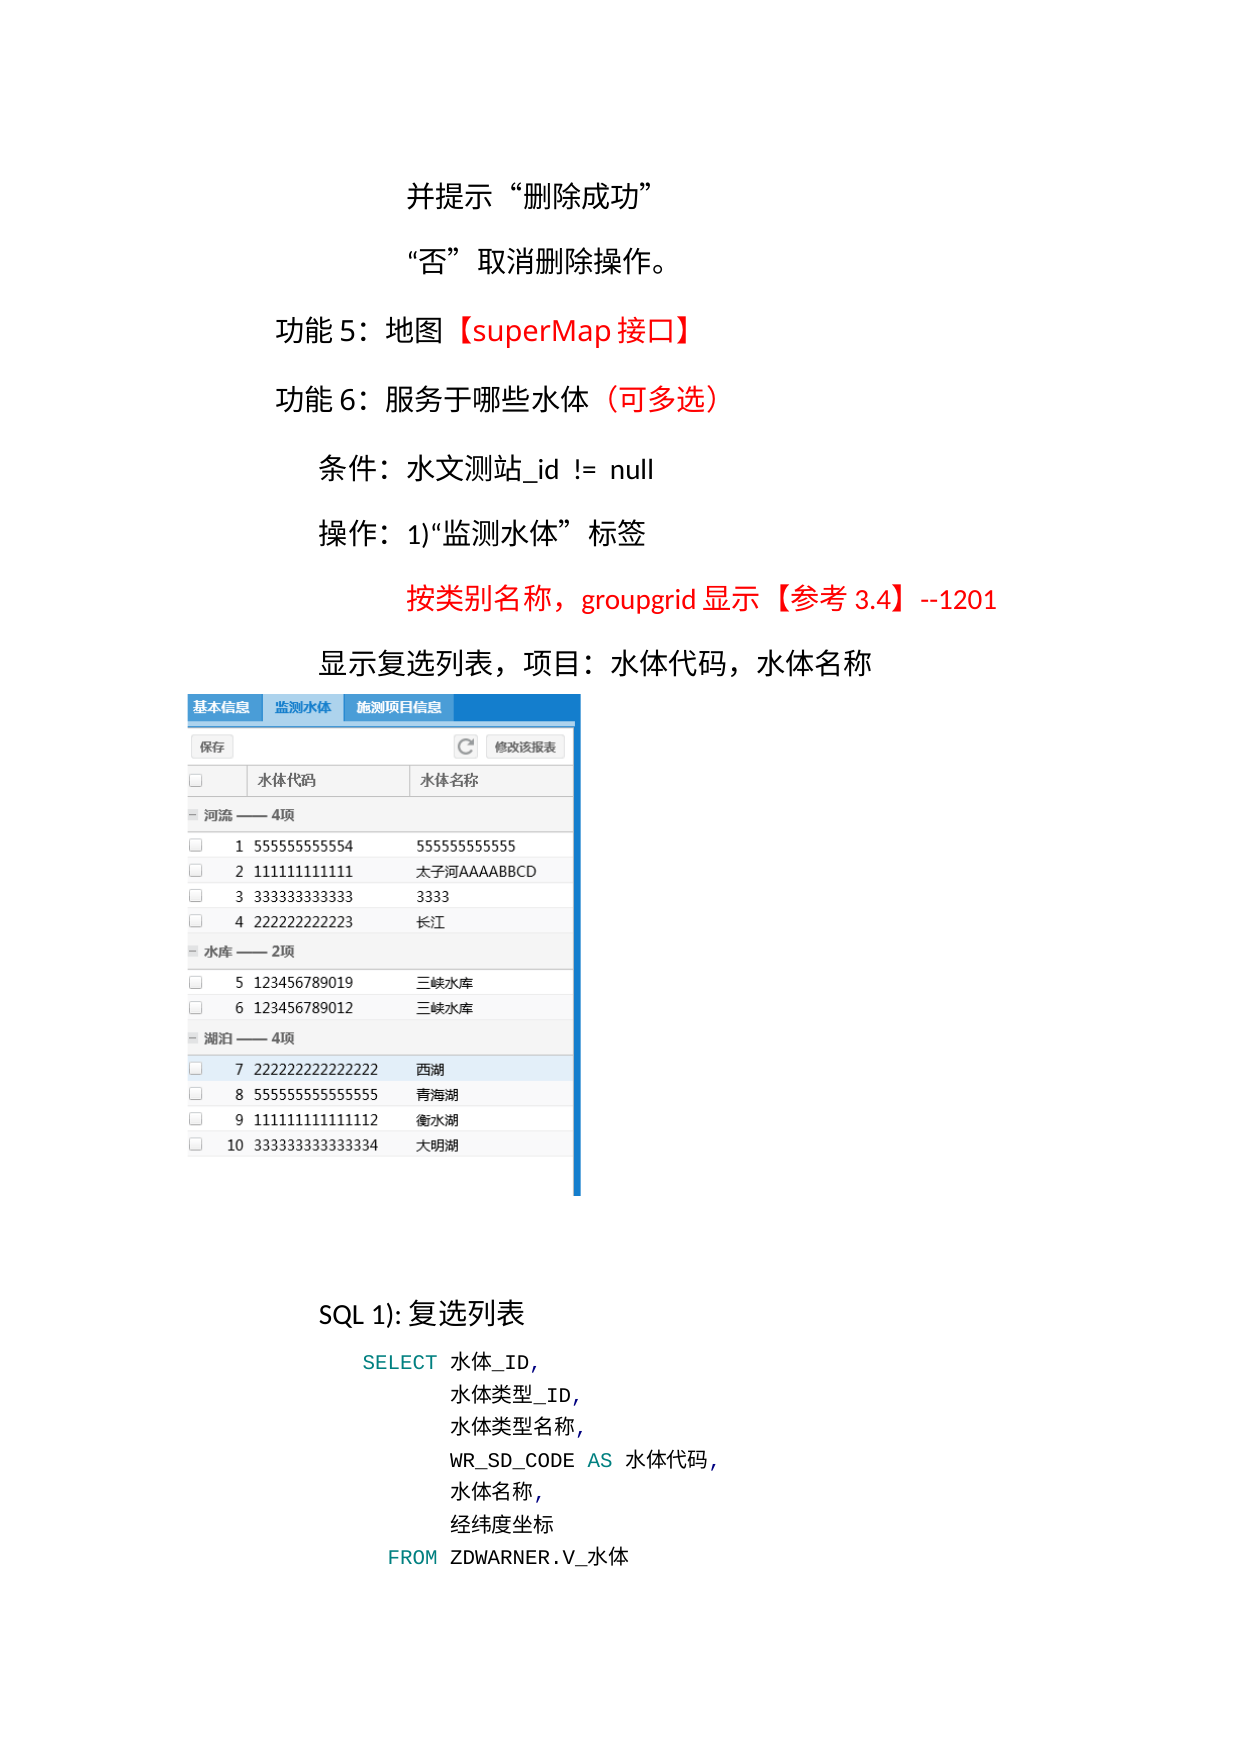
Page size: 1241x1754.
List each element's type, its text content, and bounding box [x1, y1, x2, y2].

text 水体类型_ID, [362, 1377, 1053, 1409]
text 水体名称, [362, 1474, 1053, 1507]
text 经纬度坐标 [362, 1507, 1053, 1539]
text 按类别名称，groupgrid显示【参考3.4】--1201 [362, 564, 1053, 629]
text 操作：1)“监测水体”标签 [275, 499, 1053, 564]
text WR_SD_CODE AS 水体代码, [362, 1442, 1053, 1474]
text 显示复选列表，项目：水体代码，水体名称 [275, 629, 1053, 694]
text 条件：水文测站_id != null [275, 434, 1053, 499]
text “否”取消删除操作。 [362, 227, 1053, 292]
text FROM ZDWARNER.V_水体 [362, 1539, 1053, 1572]
picture [187, 694, 581, 1196]
subtitle 功能6：服务于哪些水体（可多选） [275, 365, 1053, 430]
text 水体类型名称, [362, 1409, 1053, 1442]
text SELECT 水体_ID, [362, 1344, 1053, 1377]
text 并提示“删除成功” [362, 162, 1053, 227]
text SQL 1): 复选列表 [187, 1279, 1053, 1344]
subtitle 功能5：地图【superMap接口】 [275, 296, 1053, 361]
